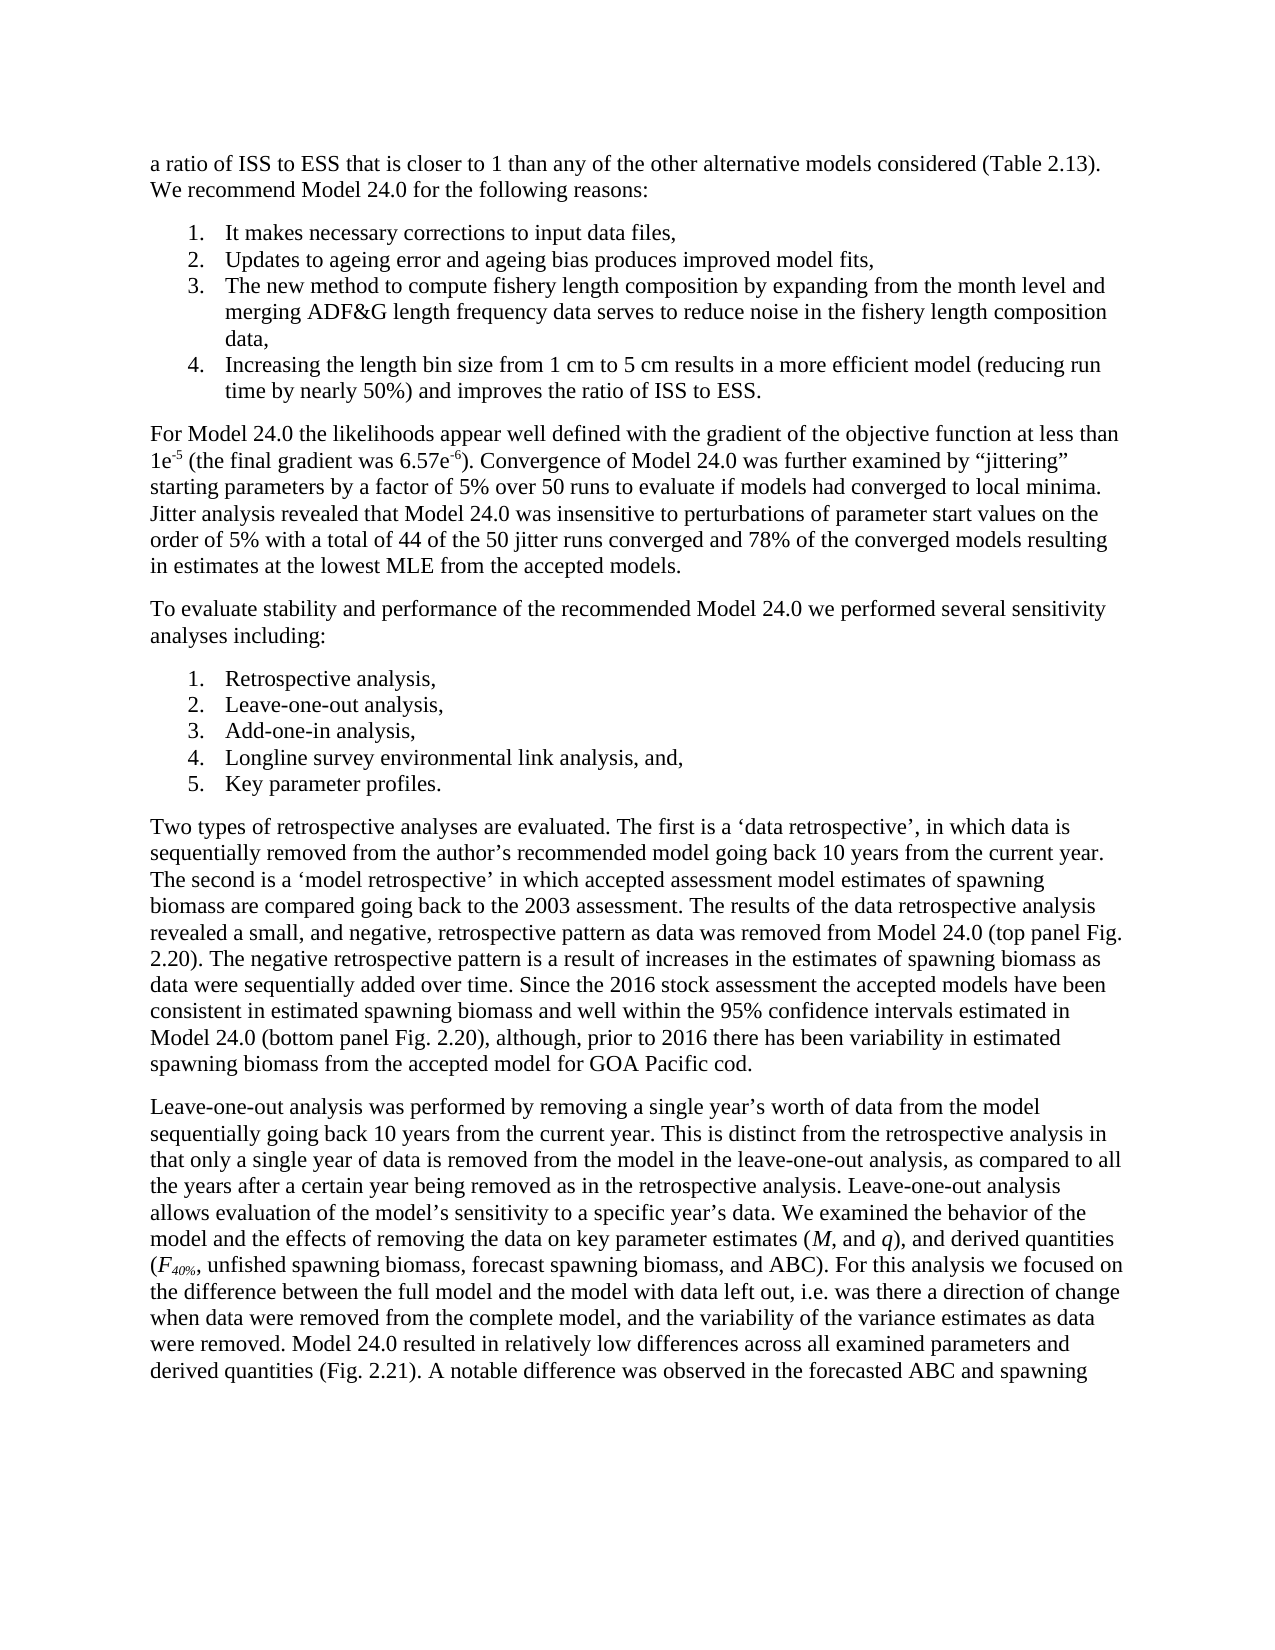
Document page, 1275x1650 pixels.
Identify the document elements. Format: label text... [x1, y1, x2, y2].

list It makes necessary corrections to input data files, [187, 219, 1125, 246]
list Longline survey environmental link analysis, and, [187, 744, 1125, 770]
list Updates to ageing error and ageing bias produces improved model fits, [187, 246, 1125, 272]
list Add-one-in analysis, [187, 717, 1125, 744]
list Leave-one-out analysis, [187, 691, 1125, 717]
text To evaluate stability and performance of the recommended Model 24.0 we performed several sensitivity analyses including: [150, 595, 1125, 648]
list Retrospective analysis, [187, 665, 1125, 691]
text Two types of retrospective analyses are evaluated. The first is a ‘data retrospective’, in which data is sequentially removed from the author’s recommended model going back 10 years from the current year. The second is a ‘model retrospective’ in which accepted assessment model estimates of spawning biomass are compared going back to the 2003 assessment. The results of the data retrospective analysis revealed a small, and negative, retrospective pattern as data was removed from Model 24.0 (top panel Fig. 2.20). The negative retrospective pattern is a result of increases in the estimates of spawning biomass as data were sequentially added over time. Since the 2016 stock assessment the accepted models have been consistent in estimated spawning biomass and well within the 95% confidence intervals estimated in Model 24.0 (bottom panel Fig. 2.20), although, prior to 2016 there has been variability in estimated spawning biomass from the accepted model for GOA Pacific cod. [150, 813, 1125, 1077]
text For Model 24.0 the likelihoods appear well defined with the gradient of the objective function at less than 1e-5 (the final gradient was 6.57e-6). Convergence of Model 24.0 was further examined by “jittering” starting parameters by a factor of 5% over 50 runs to evaluate if models had converged to local minima. Jitter analysis revealed that Model 24.0 was insensitive to perturbations of parameter start values on the order of 5% with a total of 44 of the 50 jitter runs converged and 78% of the converged models resulting in estimates at the lowest MLE from the accepted models. [150, 421, 1125, 579]
list The new method to compute fishery length composition by expanding from the month level and merging ADF&G length frequency data serves to reduce noise in the fishery length composition data, [187, 272, 1125, 351]
list Increasing the length bin size from 1 cm to 5 cm results in a more efficient model (reducing run time by nearly 50%) and improves the ratio of ISS to ESS. [187, 351, 1125, 404]
list Key parameter profiles. [187, 770, 1125, 796]
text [150, 150, 1125, 203]
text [150, 1093, 1125, 1383]
